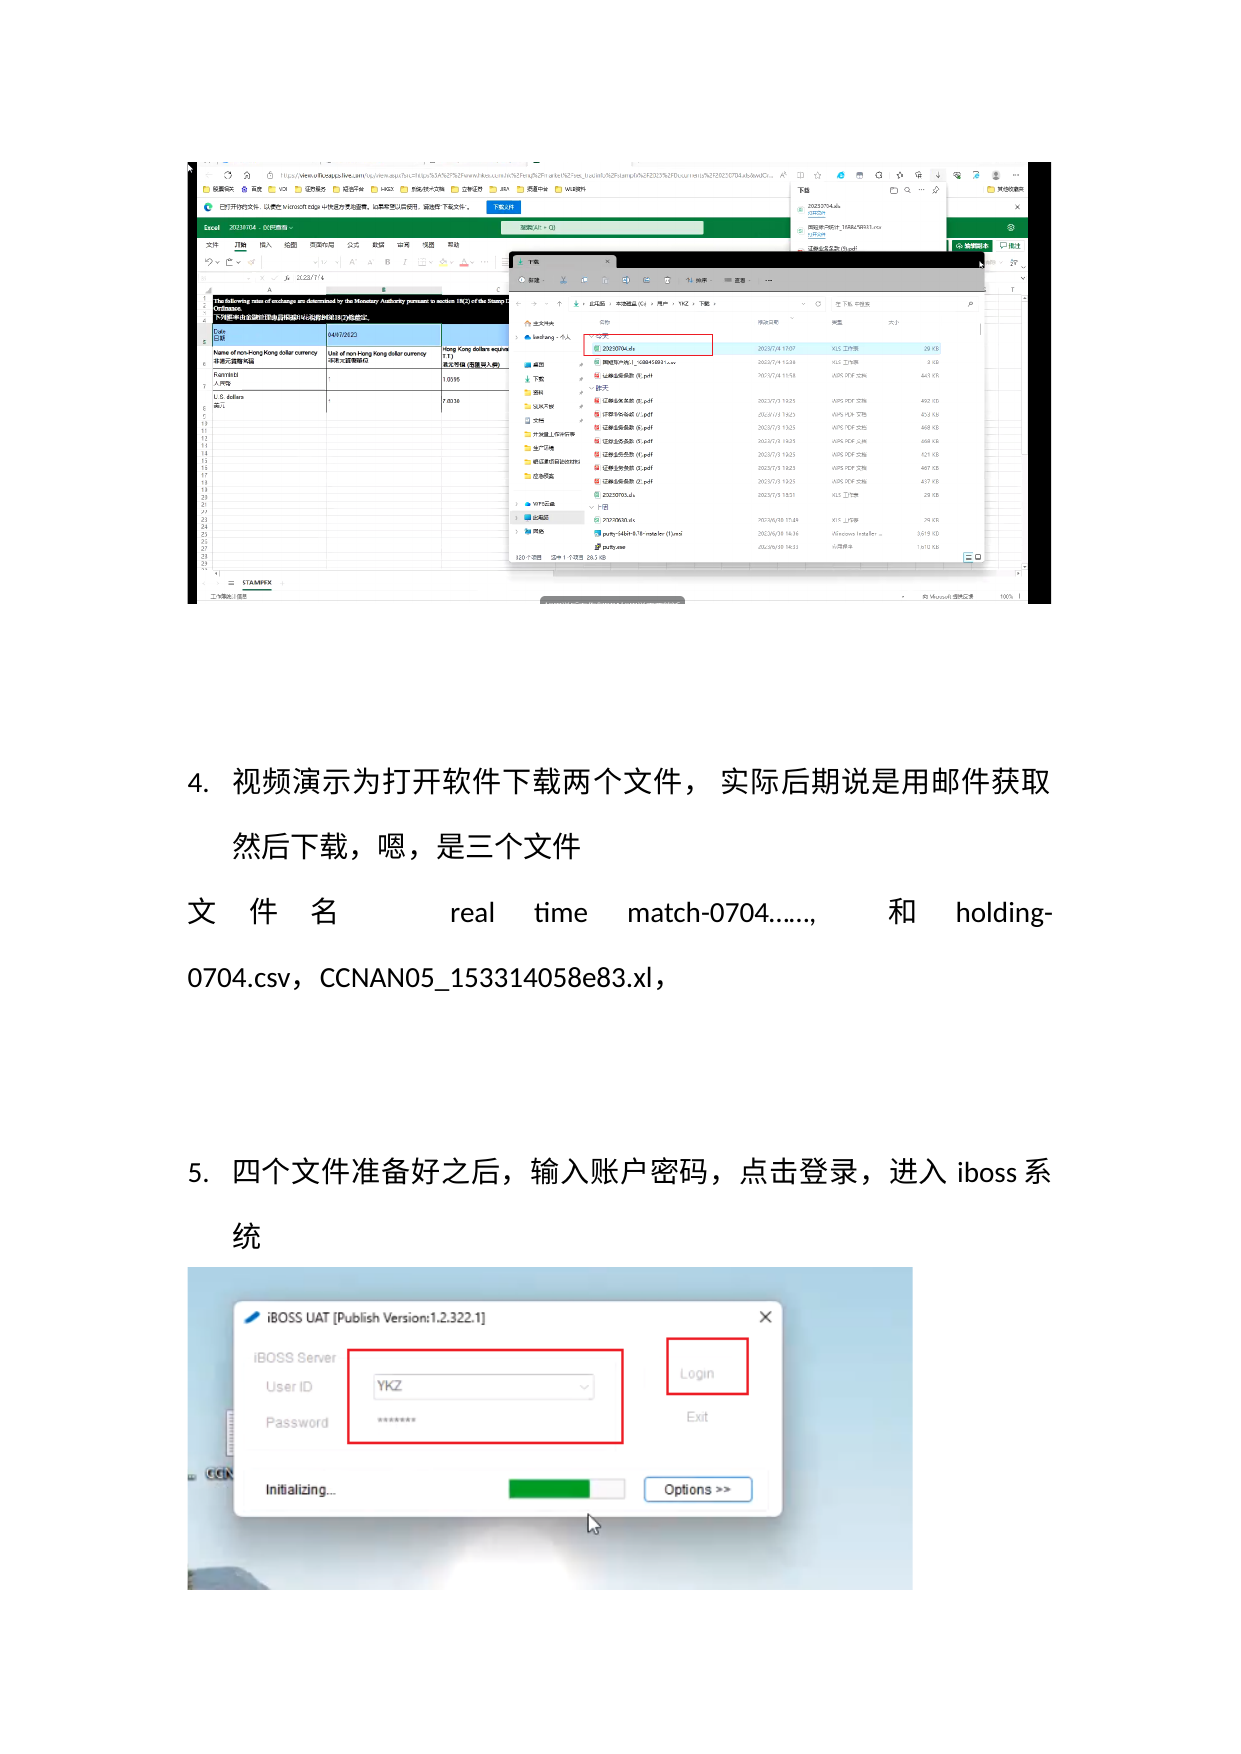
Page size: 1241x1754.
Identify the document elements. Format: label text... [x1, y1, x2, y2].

picture [187, 162, 1052, 604]
list 文件名 real time match-0704……, 和holding-0704.csv，CCNAN05_153314058e83.xl， [187, 877, 1053, 1007]
list 视频演示为打开软件下载两个文件， 实际后期说是用邮件获取。然后下载，嗯，是三个文件 [187, 747, 1053, 877]
picture [187, 1267, 913, 1590]
list 四个文件准备好之后，输入账户密码，点击登录，进入iboss系统 [187, 1137, 1053, 1267]
